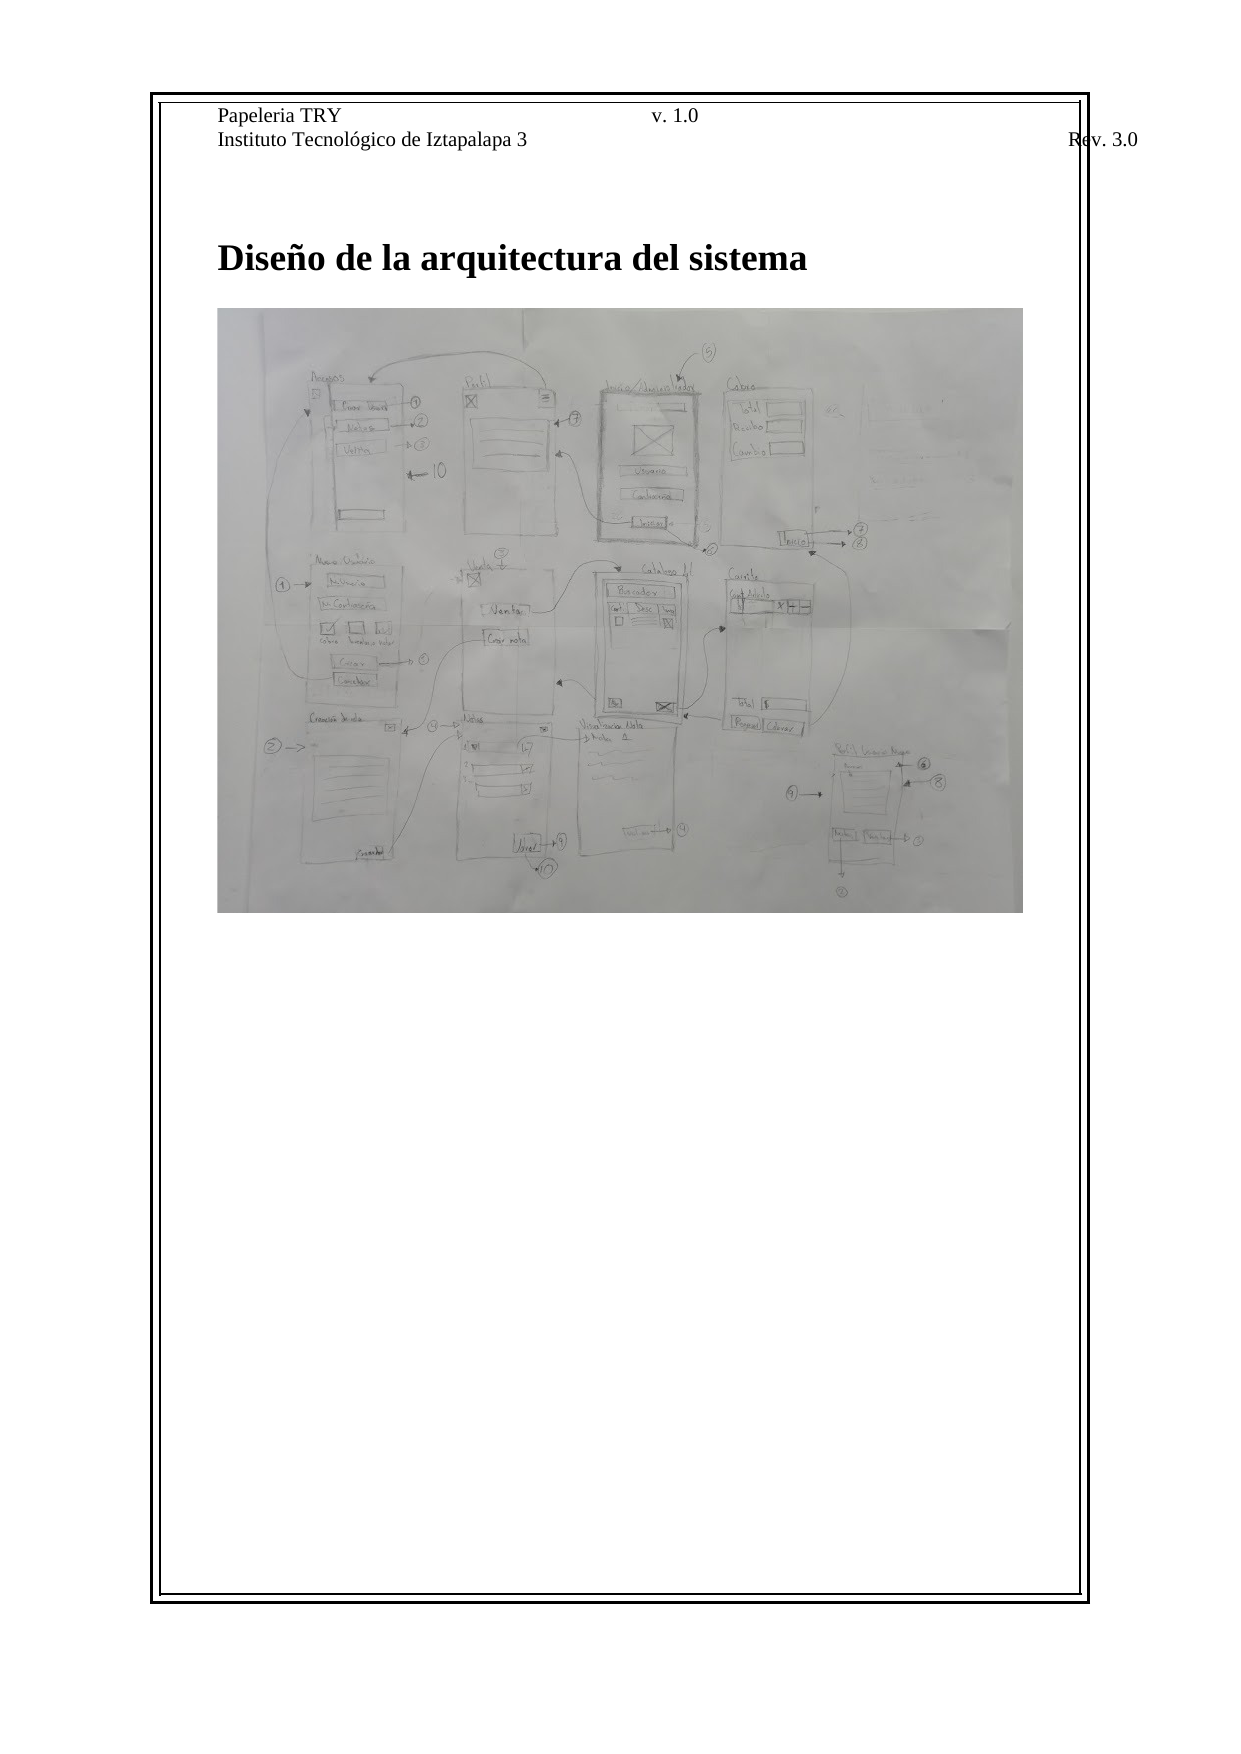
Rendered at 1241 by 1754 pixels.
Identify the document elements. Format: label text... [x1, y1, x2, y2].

subtitle Diseño de la arquitectura del sistema [217, 236, 1023, 279]
picture [217, 308, 1023, 913]
